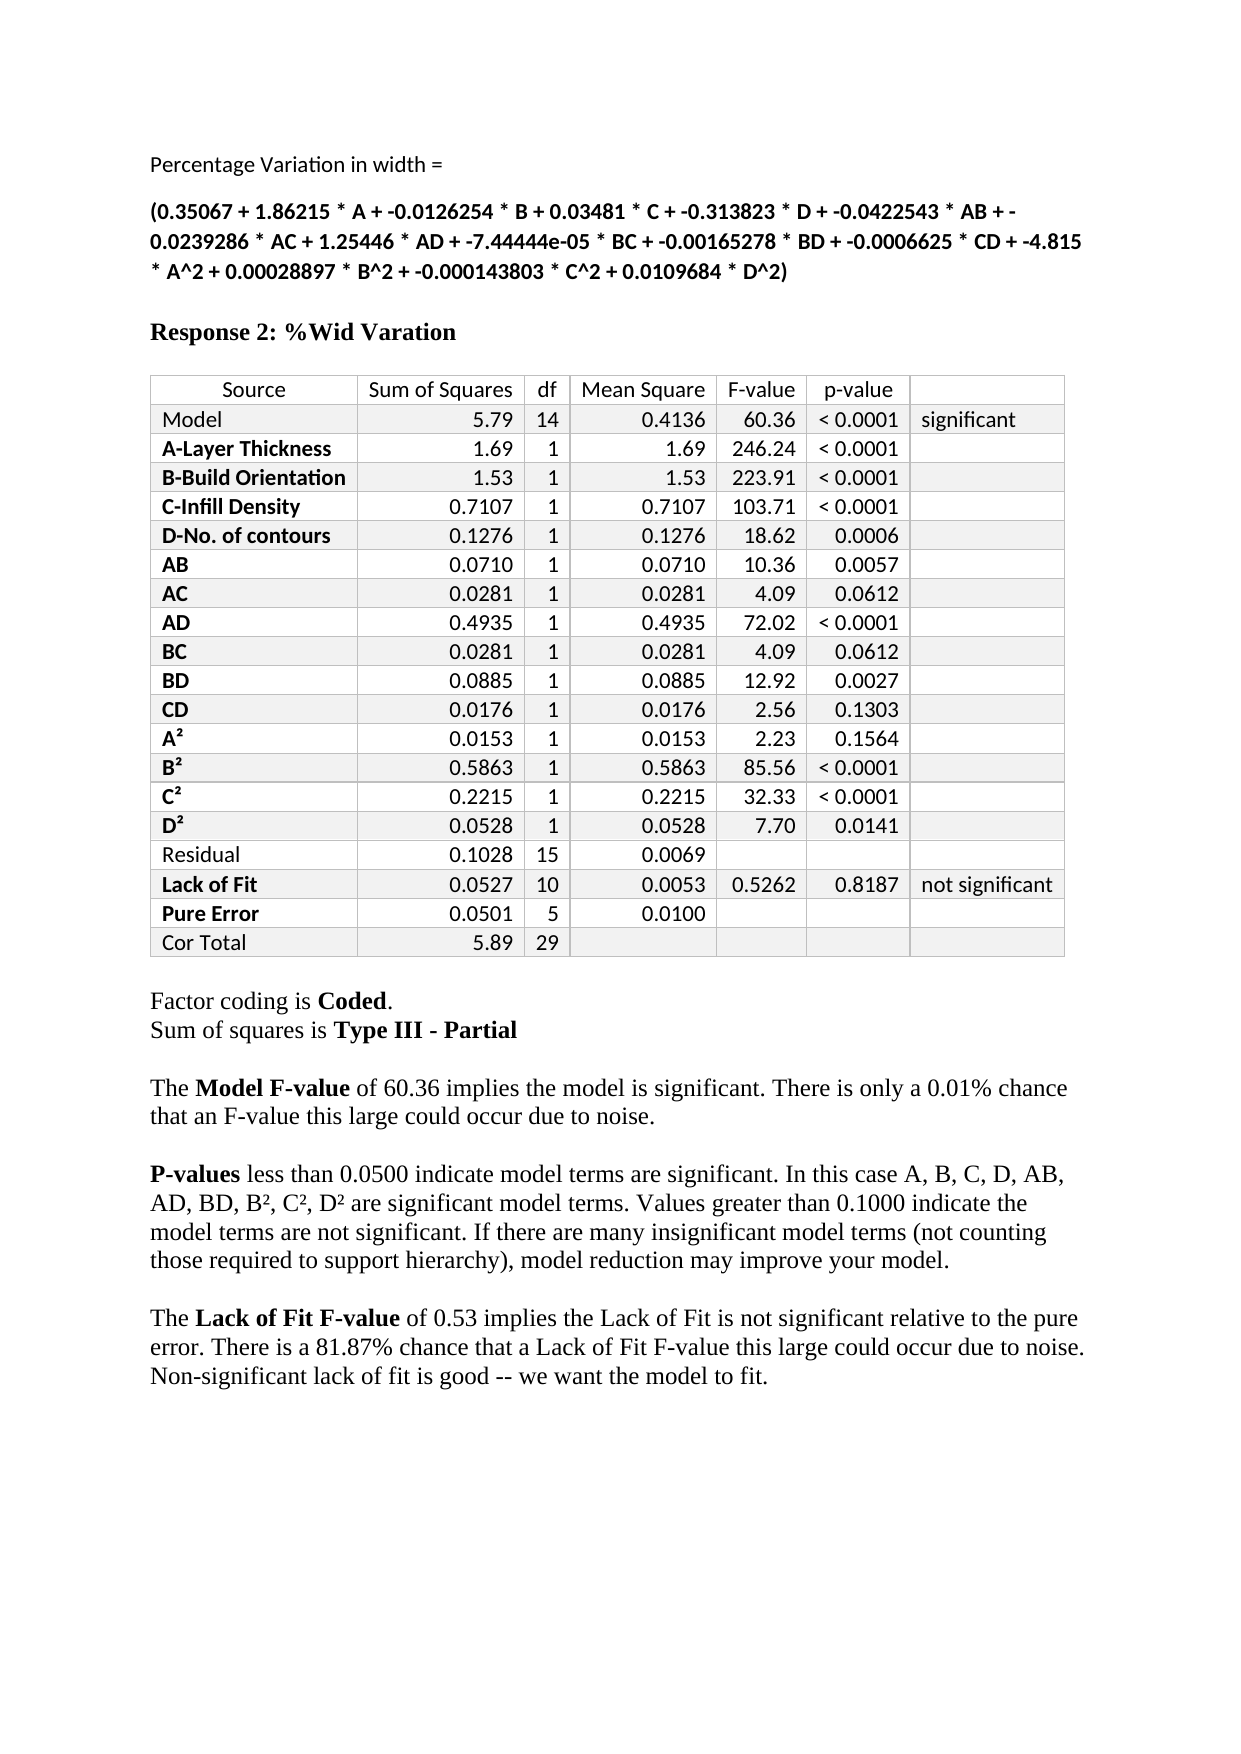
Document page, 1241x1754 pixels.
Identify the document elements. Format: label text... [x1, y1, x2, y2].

table_cell < 0.0001 [807, 754, 909, 781]
table_cell 0.1564 [807, 724, 909, 752]
table_cell [717, 928, 806, 956]
table_cell [911, 521, 1064, 549]
table_cell 1 [525, 666, 569, 694]
table_header Source [151, 376, 357, 404]
table_cell 5 [525, 899, 569, 927]
table_cell B² [151, 754, 357, 781]
table_cell < 0.0001 [807, 492, 909, 520]
table_cell BD [151, 666, 357, 694]
table_cell 0.0027 [807, 666, 909, 694]
table_cell 0.4935 [571, 608, 716, 636]
table_cell < 0.0001 [807, 405, 909, 433]
table_cell 0.7107 [358, 492, 524, 520]
table_cell 1 [525, 812, 569, 839]
table_cell 246.24 [717, 434, 806, 462]
table_header [911, 376, 1064, 404]
table_cell 7.70 [717, 812, 806, 839]
table_cell 15 [525, 841, 569, 869]
table_cell [807, 841, 909, 869]
table_cell 10 [525, 870, 569, 898]
table_cell C² [151, 783, 357, 811]
text Factor coding is Coded. Sum of squares is Type III - Partial [150, 986, 1090, 1043]
table_cell [911, 492, 1064, 520]
table_cell 0.0141 [807, 812, 909, 839]
table_cell not significant [911, 870, 1064, 898]
table_cell 0.0281 [358, 637, 524, 665]
table_cell 0.0100 [571, 899, 716, 927]
table_cell B-Build Orientation [151, 463, 357, 491]
table_cell 0.0153 [358, 724, 524, 752]
table_cell D-No. of contours [151, 521, 357, 549]
text Response 2: %Wid Varation [150, 317, 1090, 345]
table_cell 72.02 [717, 608, 806, 636]
table_cell [911, 928, 1064, 956]
table_cell significant [911, 405, 1064, 433]
table_cell 0.5262 [717, 870, 806, 898]
table_cell 0.0281 [358, 579, 524, 607]
table_cell 1 [525, 783, 569, 811]
table_header p-value [807, 376, 909, 404]
table_cell 0.0153 [571, 724, 716, 752]
table_cell 0.2215 [358, 783, 524, 811]
table_cell [911, 695, 1064, 723]
table_cell 5.89 [358, 928, 524, 956]
table_cell 0.0885 [358, 666, 524, 694]
table_cell [911, 812, 1064, 839]
table_header F-value [717, 376, 806, 404]
table_cell Residual [151, 841, 357, 869]
table_cell 1.69 [571, 434, 716, 462]
table_cell 0.0527 [358, 870, 524, 898]
table_cell 0.0501 [358, 899, 524, 927]
table_cell 1 [525, 608, 569, 636]
text The Lack of Fit F-value of 0.53 implies the Lack of Fit is not significant relative to the pure error. There is a 81.87% chance that a Lack of Fit F-value this large could occur due to noise. Non-significant lack of fit is good -- we want the model to fit. [150, 1303, 1090, 1390]
table_cell 5.79 [358, 405, 524, 433]
table_cell [571, 928, 716, 956]
table_cell < 0.0001 [807, 434, 909, 462]
table_cell 4.09 [717, 579, 806, 607]
table_cell [911, 550, 1064, 578]
table_cell 0.1276 [571, 521, 716, 549]
table_cell 0.0885 [571, 666, 716, 694]
table_cell 1 [525, 492, 569, 520]
table_cell 103.71 [717, 492, 806, 520]
table_cell 1 [525, 550, 569, 578]
table_cell 0.5863 [571, 754, 716, 781]
table_cell [911, 724, 1064, 752]
table_cell C-Infill Density [151, 492, 357, 520]
table_cell Pure Error [151, 899, 357, 927]
table_cell [807, 928, 909, 956]
table_cell 1 [525, 695, 569, 723]
table_cell Cor Total [151, 928, 357, 956]
table_cell 0.7107 [571, 492, 716, 520]
table_cell [911, 579, 1064, 607]
table_cell 0.0281 [571, 637, 716, 665]
table_cell 1 [525, 521, 569, 549]
table_header Mean Square [571, 376, 716, 404]
table_cell 2.56 [717, 695, 806, 723]
table_cell 0.0281 [571, 579, 716, 607]
table_cell 1 [525, 579, 569, 607]
table_cell 1 [525, 724, 569, 752]
table_cell 1.53 [358, 463, 524, 491]
table_cell 0.8187 [807, 870, 909, 898]
table_cell BC [151, 637, 357, 665]
table_header Sum of Squares [358, 376, 524, 404]
table_cell [911, 608, 1064, 636]
table_cell 10.36 [717, 550, 806, 578]
table_cell 32.33 [717, 783, 806, 811]
table_cell < 0.0001 [807, 783, 909, 811]
table_cell 1 [525, 754, 569, 781]
table_cell 1 [525, 637, 569, 665]
table_cell 0.0057 [807, 550, 909, 578]
table_cell 0.4935 [358, 608, 524, 636]
text The Model F-value of 60.36 implies the model is significant. There is only a 0.01% chance that an F-value this large could occur due to noise. [150, 1073, 1090, 1130]
table_cell 0.0612 [807, 637, 909, 665]
table_cell 85.56 [717, 754, 806, 781]
table_cell 223.91 [717, 463, 806, 491]
table_cell 0.0176 [571, 695, 716, 723]
table_cell 29 [525, 928, 569, 956]
text P-values less than 0.0500 indicate model terms are significant. In this case A, B, C, D, AB, AD, BD, B², C², D² are significant model terms. Values greater than 0.1000 indicate the model terms are not significant. If there are many insignificant model terms (not counting those required to support hierarchy), model reduction may improve your model. [150, 1159, 1090, 1274]
table_cell 0.0006 [807, 521, 909, 549]
text Percentage Variation in width = [150, 150, 1090, 178]
table_cell Lack of Fit [151, 870, 357, 898]
table_cell [717, 841, 806, 869]
table_cell Model [151, 405, 357, 433]
table_cell AB [151, 550, 357, 578]
table_cell 0.2215 [571, 783, 716, 811]
table_cell [911, 637, 1064, 665]
table_cell 1 [525, 463, 569, 491]
table_cell 0.0528 [358, 812, 524, 839]
table_cell 0.0528 [571, 812, 716, 839]
table_cell AC [151, 579, 357, 607]
table_cell 0.0053 [571, 870, 716, 898]
table_cell AD [151, 608, 357, 636]
table_cell < 0.0001 [807, 463, 909, 491]
table_cell 14 [525, 405, 569, 433]
table_cell [807, 899, 909, 927]
table_cell < 0.0001 [807, 608, 909, 636]
table_cell 0.4136 [571, 405, 716, 433]
text (0.35067 + 1.86215 * A + -0.0126254 * B + 0.03481 * C + -0.313823 * D + -0.0422543 * AB + -0.0239286 * AC + 1.25446 * AD + -7.44444e-05 * BC + -0.00165278 * BD + -0.0006625 * CD + -4.815 * A^2 + 0.00028897 * B^2 + -0.000143803 * C^2 + 0.0109684 * D^2) [150, 197, 1090, 285]
table_cell 0.5863 [358, 754, 524, 781]
table_cell 0.0710 [358, 550, 524, 578]
table_cell [911, 754, 1064, 781]
table_cell 2.23 [717, 724, 806, 752]
table_cell [717, 899, 806, 927]
table_cell 1.53 [571, 463, 716, 491]
table_cell 1.69 [358, 434, 524, 462]
table_cell 60.36 [717, 405, 806, 433]
table_cell 0.1303 [807, 695, 909, 723]
table_cell 0.0612 [807, 579, 909, 607]
table_cell 0.0710 [571, 550, 716, 578]
table_cell [911, 463, 1064, 491]
table_cell [911, 841, 1064, 869]
table_cell 18.62 [717, 521, 806, 549]
table_cell 0.1276 [358, 521, 524, 549]
table_cell [911, 899, 1064, 927]
table_cell [911, 434, 1064, 462]
table_cell 0.0176 [358, 695, 524, 723]
table_cell D² [151, 812, 357, 839]
table_cell 12.92 [717, 666, 806, 694]
table_cell 0.1028 [358, 841, 524, 869]
table_header df [525, 376, 569, 404]
table_cell 1 [525, 434, 569, 462]
table_cell 0.0069 [571, 841, 716, 869]
table_cell A-Layer Thickness [151, 434, 357, 462]
table_cell [911, 666, 1064, 694]
table_cell A² [151, 724, 357, 752]
table_cell 4.09 [717, 637, 806, 665]
table_cell [911, 783, 1064, 811]
table_cell CD [151, 695, 357, 723]
